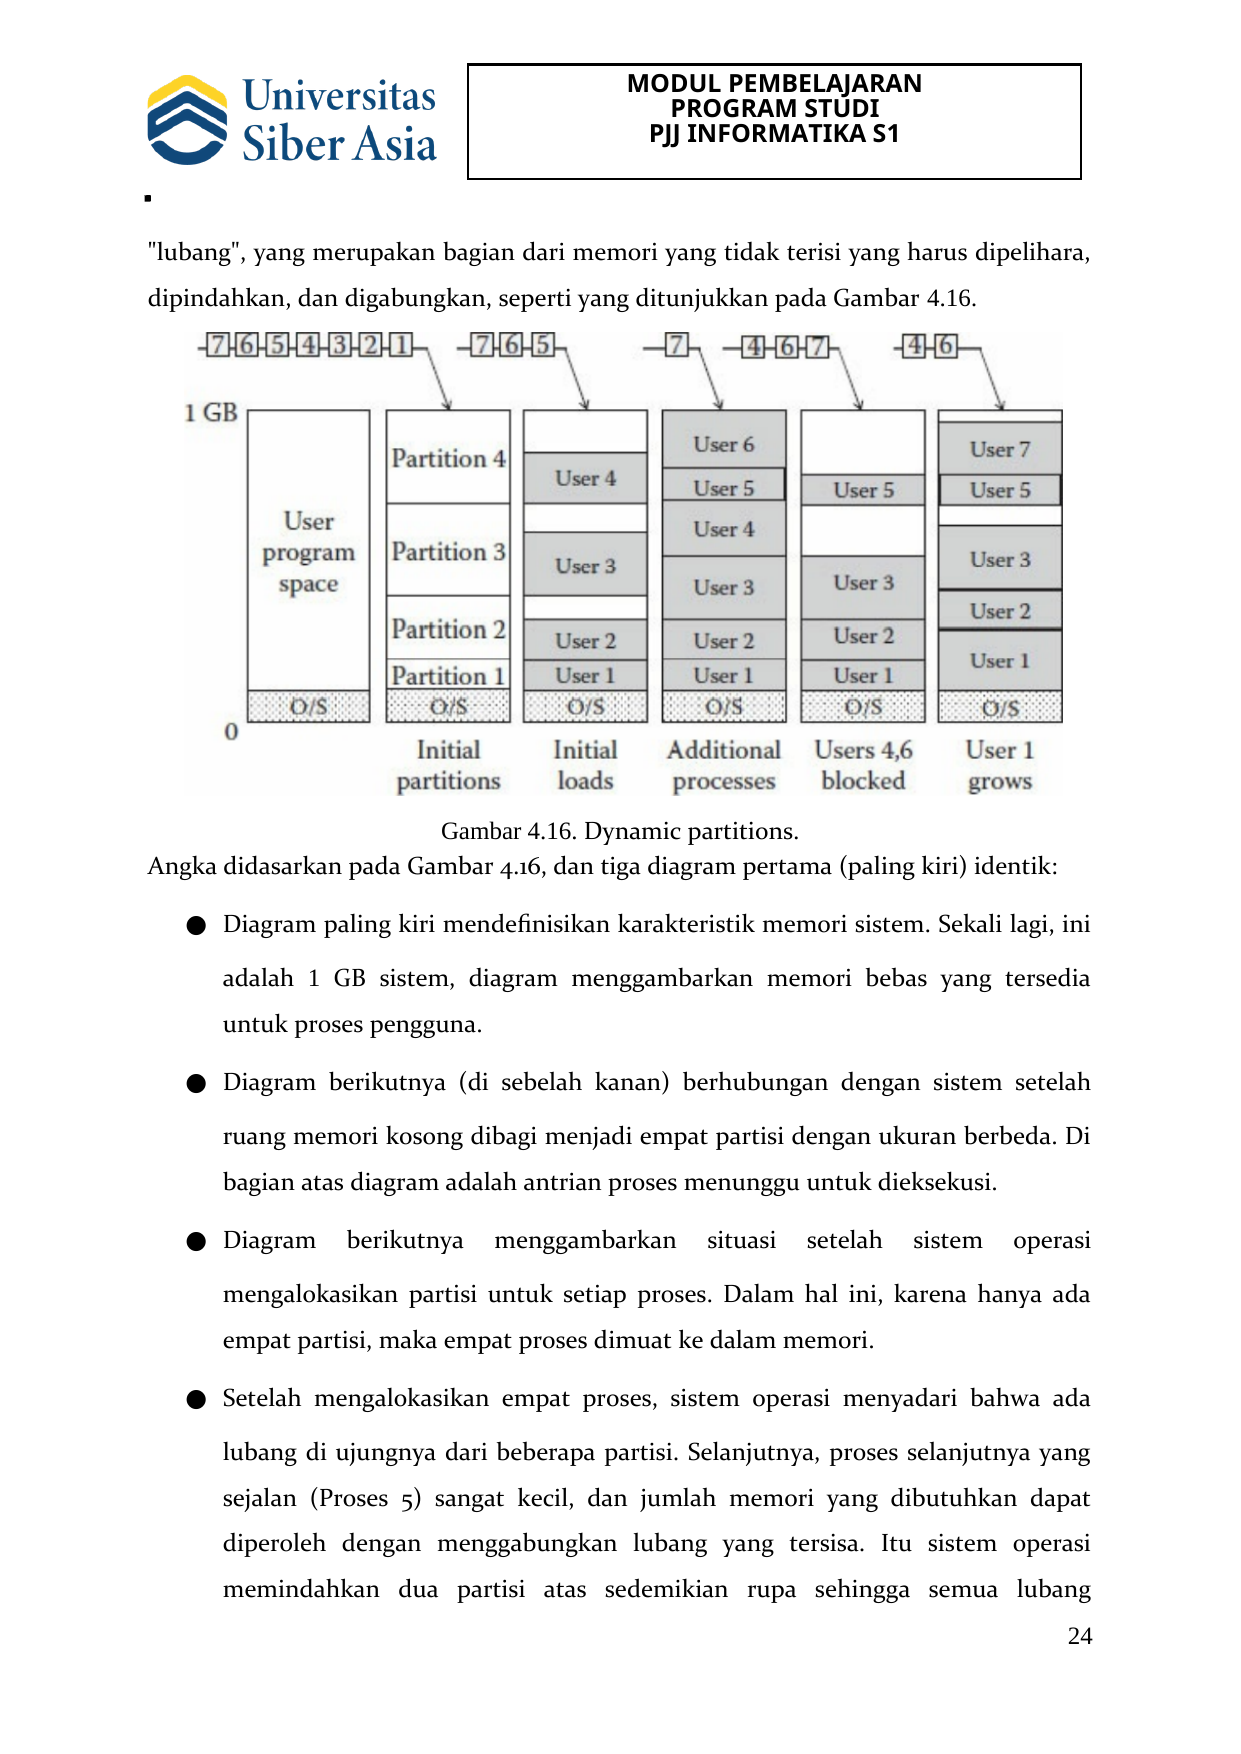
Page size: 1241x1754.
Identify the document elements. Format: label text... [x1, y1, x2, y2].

list Diagram paling kiri mendefinisikan karakteristik memori sistem. Sekali lagi, ini adalah 1 GB sistem, diagram menggambarkan memori bebas yang tersedia untuk proses pengguna. [185, 896, 1092, 1038]
picture [147, 75, 437, 165]
text Angka didasarkan pada Gambar 4.16, dan tiga diagram pertama (paling kiri) identik: [148, 850, 1092, 881]
picture [175, 327, 1065, 801]
list Diagram berikutnya menggambarkan situasi setelah sistem operasi mengalokasikan partisi untuk setiap proses. Dalam hal ini, karena hanya ada empat partisi, maka empat proses dimuat ke dalam memori. [185, 1212, 1092, 1354]
list Diagram berikutnya (di sebelah kanan) berhubungan dengan sistem setelah ruang memori kosong dibagi menjadi empat partisi dengan ukuran berbeda. Di bagian atas diagram adalah antrian proses menunggu untuk dieksekusi. [185, 1054, 1092, 1196]
text Gambar 4.16. Dynamic partitions. [148, 815, 1092, 846]
